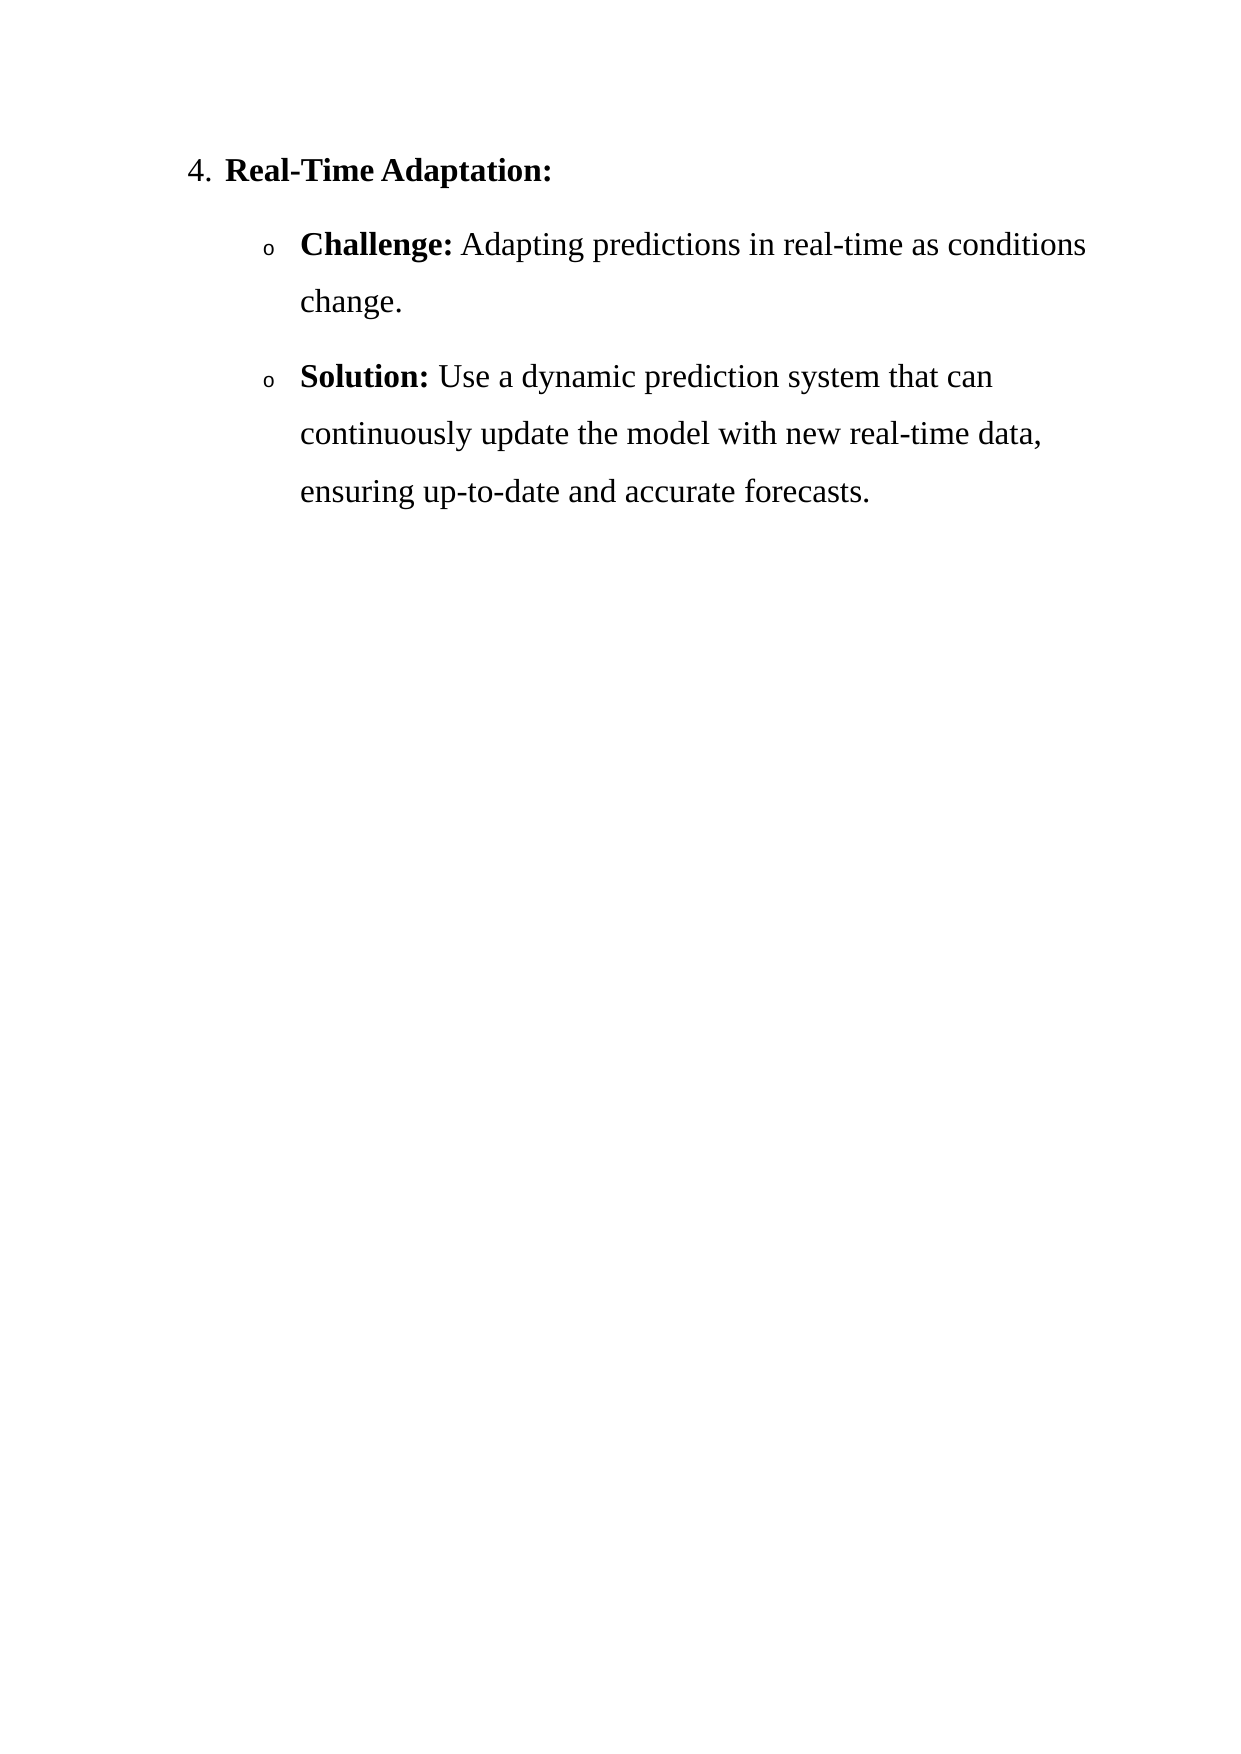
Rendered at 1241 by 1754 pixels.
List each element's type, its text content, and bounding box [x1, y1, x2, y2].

list Real-Time Adaptation: [187, 150, 1090, 188]
list Solution: Use a dynamic prediction system that can continuously update the model with new real-time data, ensuring up-to-date and accurate forecasts. [262, 356, 1090, 509]
list Challenge: Adapting predictions in real-time as conditions change. [262, 224, 1090, 320]
